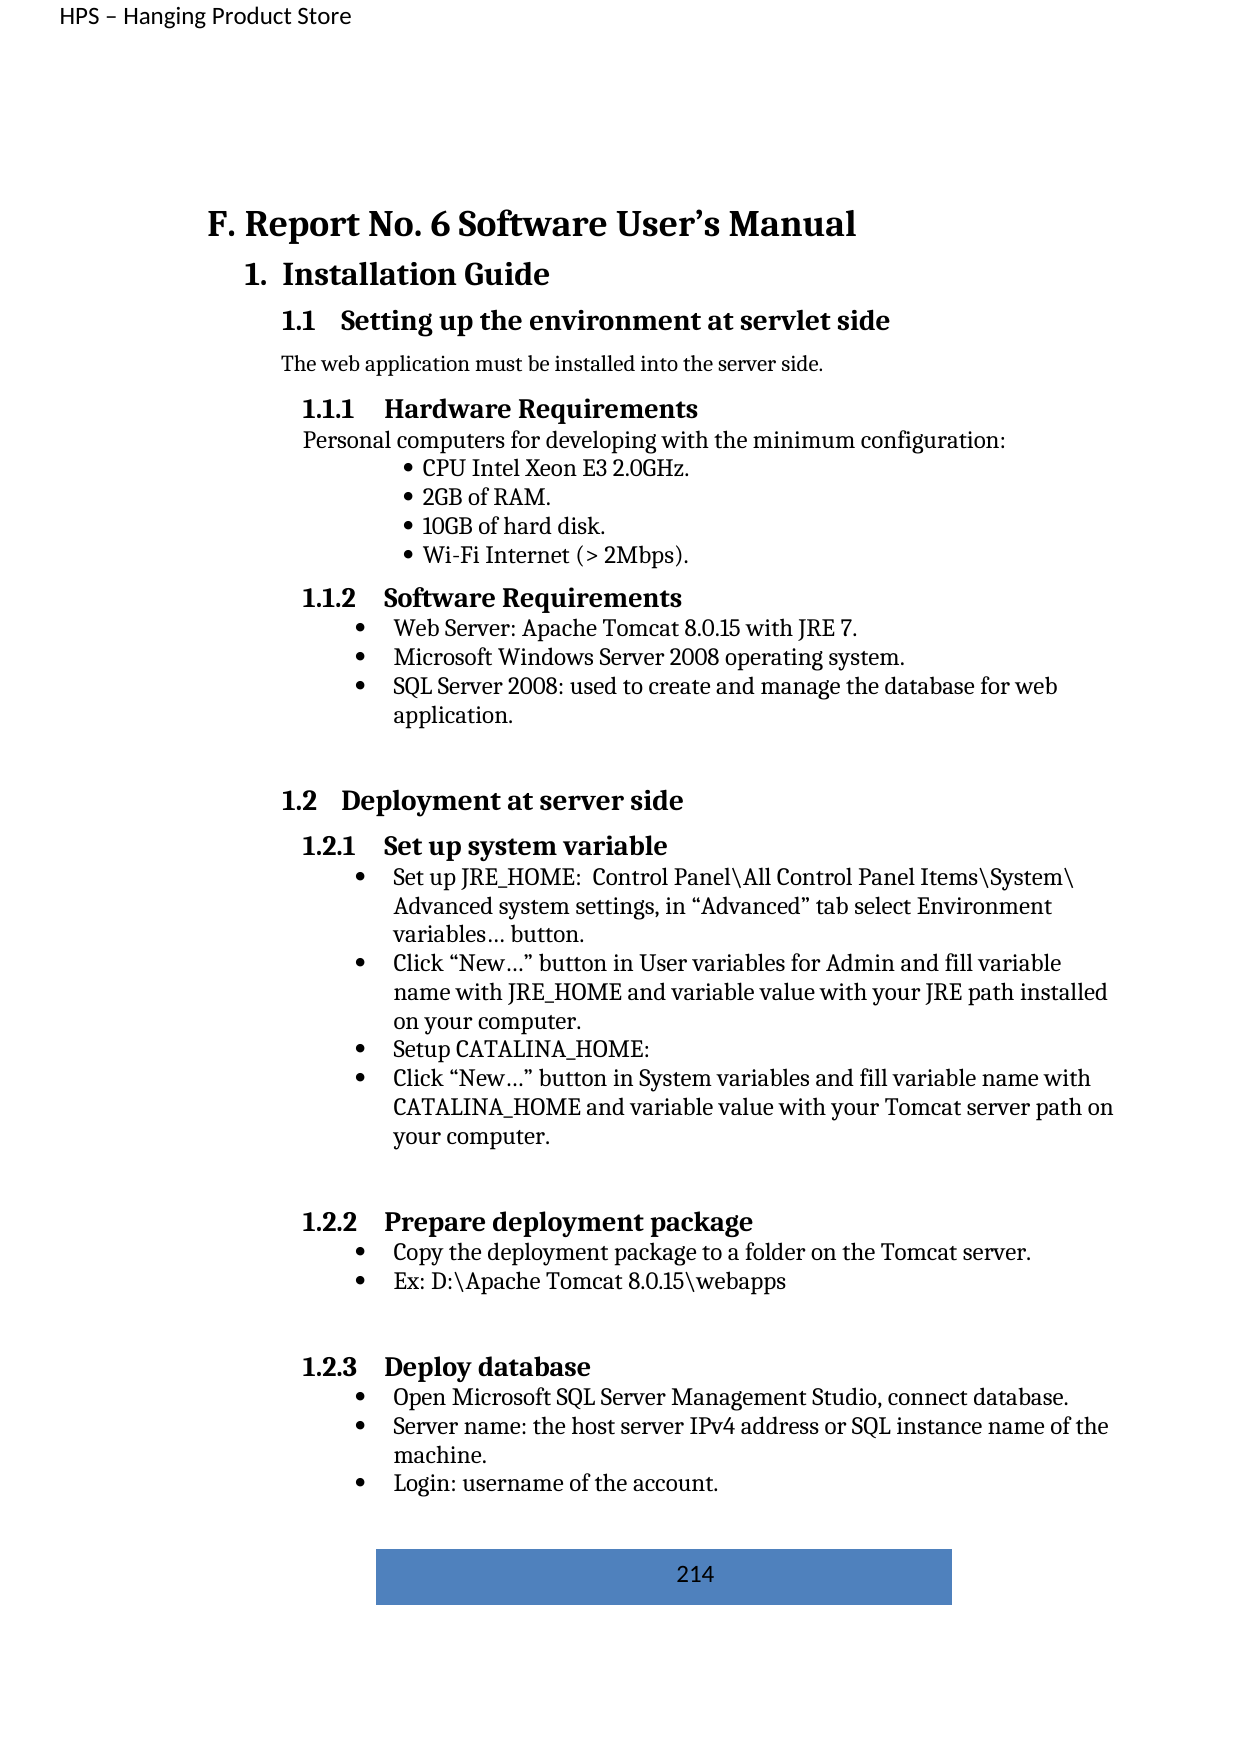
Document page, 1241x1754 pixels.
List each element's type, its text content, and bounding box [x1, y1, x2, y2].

subtitle Prepare deployment package [303, 1206, 1122, 1238]
subtitle Setting up the environment at servlet side [282, 304, 1122, 338]
subtitle Deploy database [303, 1351, 1122, 1383]
list Wi-Fi Internet (> 2Mbps). [404, 541, 1122, 569]
subtitle Set up system variable [303, 831, 1122, 863]
list Set up JRE_HOME: Control Panel\All Control Panel Items\System\Advanced system settings, in “Advanced” tab select Environment variables… button. [356, 863, 1122, 949]
list Ex: D:\Apache Tomcat 8.0.15\webapps [356, 1267, 1122, 1296]
subtitle Report No. 6 Software User’s Manual [207, 202, 1122, 245]
list 10GB of hard disk. [404, 512, 1122, 541]
list Copy the deployment package to a folder on the Tomcat server. [356, 1238, 1122, 1267]
subtitle Installation Guide [244, 256, 1122, 294]
list SQL Server 2008: used to create and manage the database for web application. [356, 672, 1122, 729]
list Setup CATALINA_HOME: [356, 1035, 1122, 1064]
list Open Microsoft SQL Server Management Studio, connect database. [356, 1383, 1122, 1412]
list Click “New…” button in User variables for Admin and fill variable name with JRE_HOME and variable value with your JRE path installed on your computer. [356, 949, 1122, 1035]
list 2GB of RAM. [404, 483, 1122, 512]
list Microsoft Windows Server 2008 operating system. [356, 643, 1122, 672]
list Web Server: Apache Tomcat 8.0.15 with JRE 7. [356, 614, 1122, 643]
subtitle Deployment at server side [282, 784, 1122, 818]
subtitle Software Requirements [303, 582, 1122, 614]
text The web application must be installed into the server side. [207, 351, 1122, 377]
list Click “New…” button in System variables and fill variable name with CATALINA_HOME and variable value with your Tomcat server path on your computer. [356, 1064, 1122, 1150]
list Server name: the host server IPv4 address or SQL instance name of the machine. [356, 1412, 1122, 1469]
list CPU Intel Xeon E3 2.0GHz. [404, 454, 1122, 483]
list Login: username of the account. [356, 1469, 1122, 1498]
text Personal computers for developing with the minimum configuration: [229, 426, 1122, 454]
subtitle Hardware Requirements [303, 393, 1122, 426]
